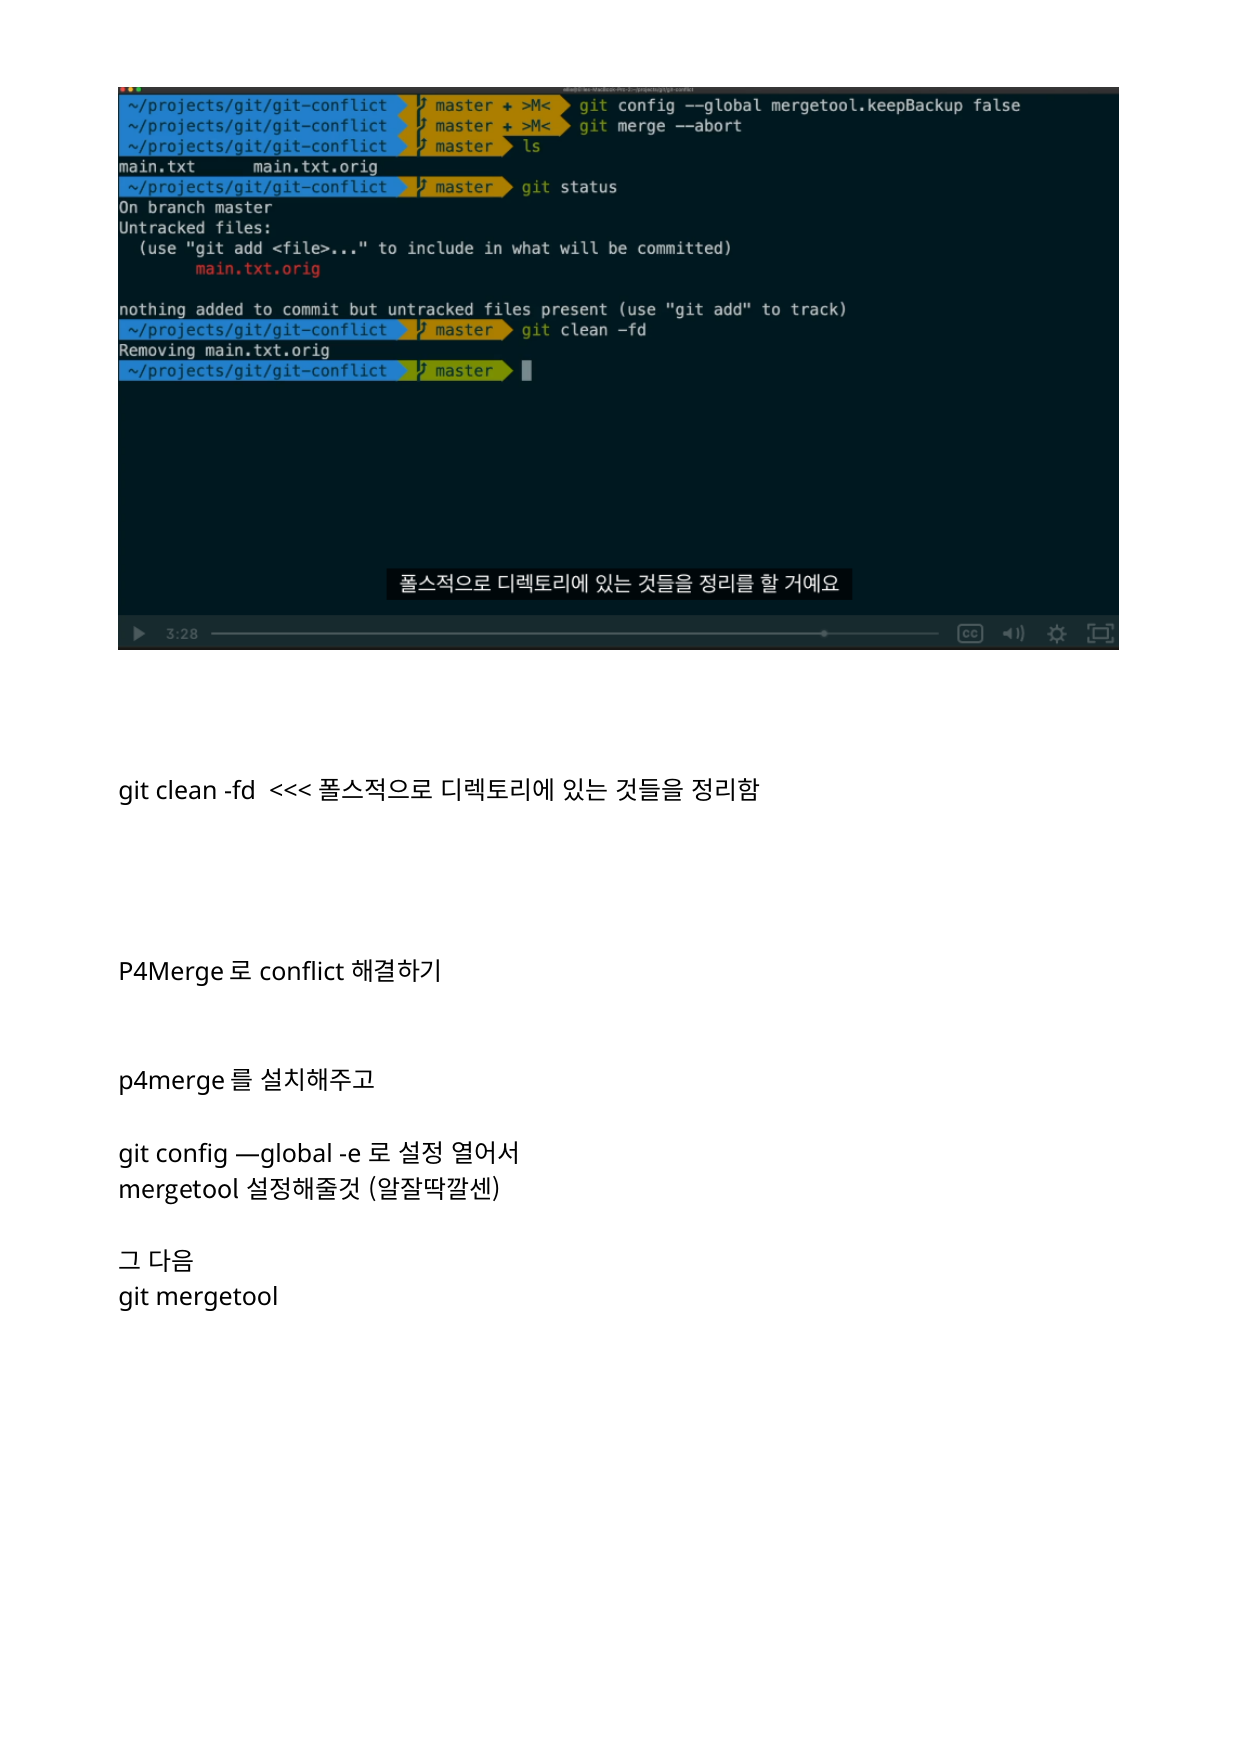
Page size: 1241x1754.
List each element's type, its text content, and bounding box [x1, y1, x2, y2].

text p4merge를 설치해주고 [118, 1061, 1122, 1097]
picture [119, 88, 1118, 650]
text mergetool 설정해줄것 (알잘딱깔센) [118, 1169, 1122, 1206]
text git mergetool [118, 1278, 1122, 1312]
text 그 다음 [118, 1242, 1122, 1278]
text git clean -fd <<< 폴스적으로 디렉토리에 있는 것들을 정리함 [118, 771, 1122, 807]
text git config —global -e 로 설정 열어서 [118, 1133, 1122, 1169]
text P4Merge로 conflict 해결하기 [118, 952, 1122, 988]
